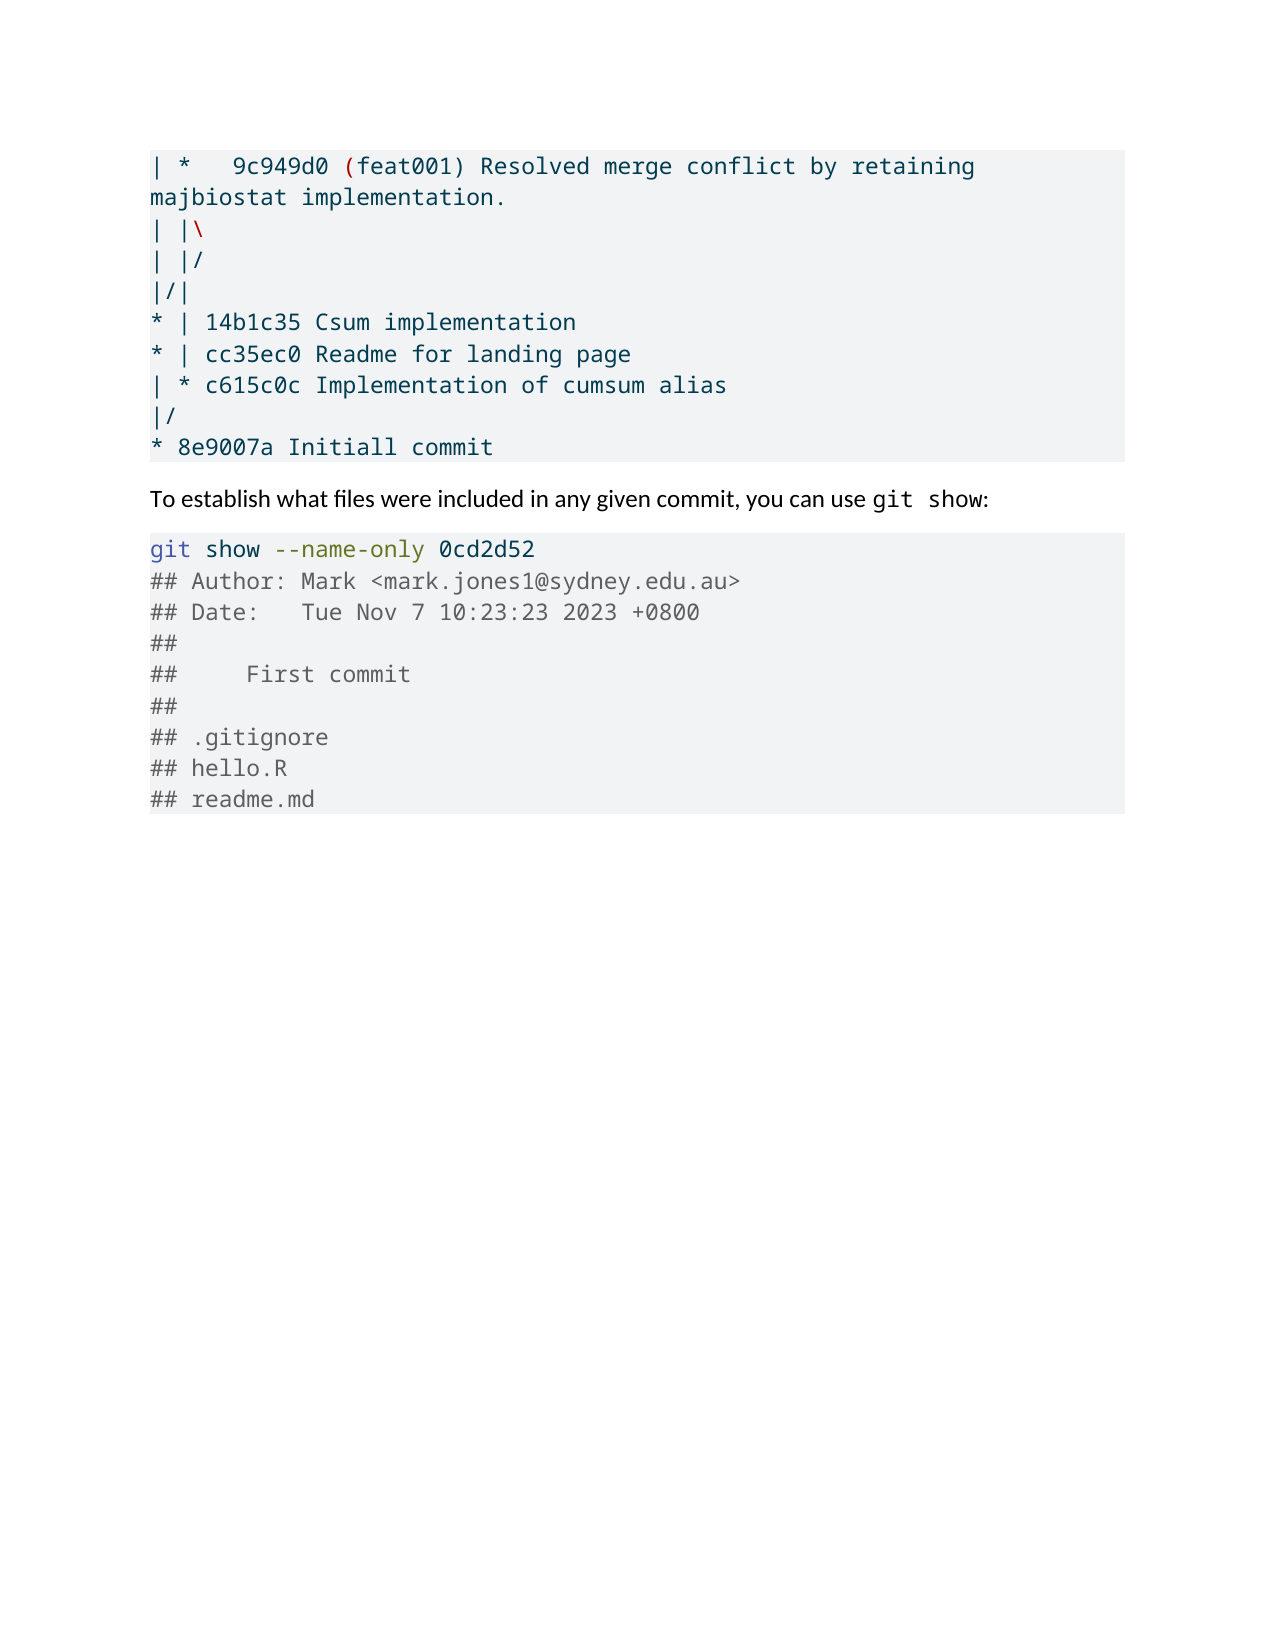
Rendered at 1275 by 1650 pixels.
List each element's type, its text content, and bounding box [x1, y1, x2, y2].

text git show --name-only 0cd2d52 ## Author: Mark <mark.jones1@sydney.edu.au> ## Date: Tue Nov 7 10:23:23 2023 +0800 ## ## First commit ## ## .gitignore ## hello.R ## readme.md [150, 533, 1125, 814]
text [150, 150, 1125, 462]
text To establish what files were included in any given commit, you can use git show: [150, 483, 1125, 514]
